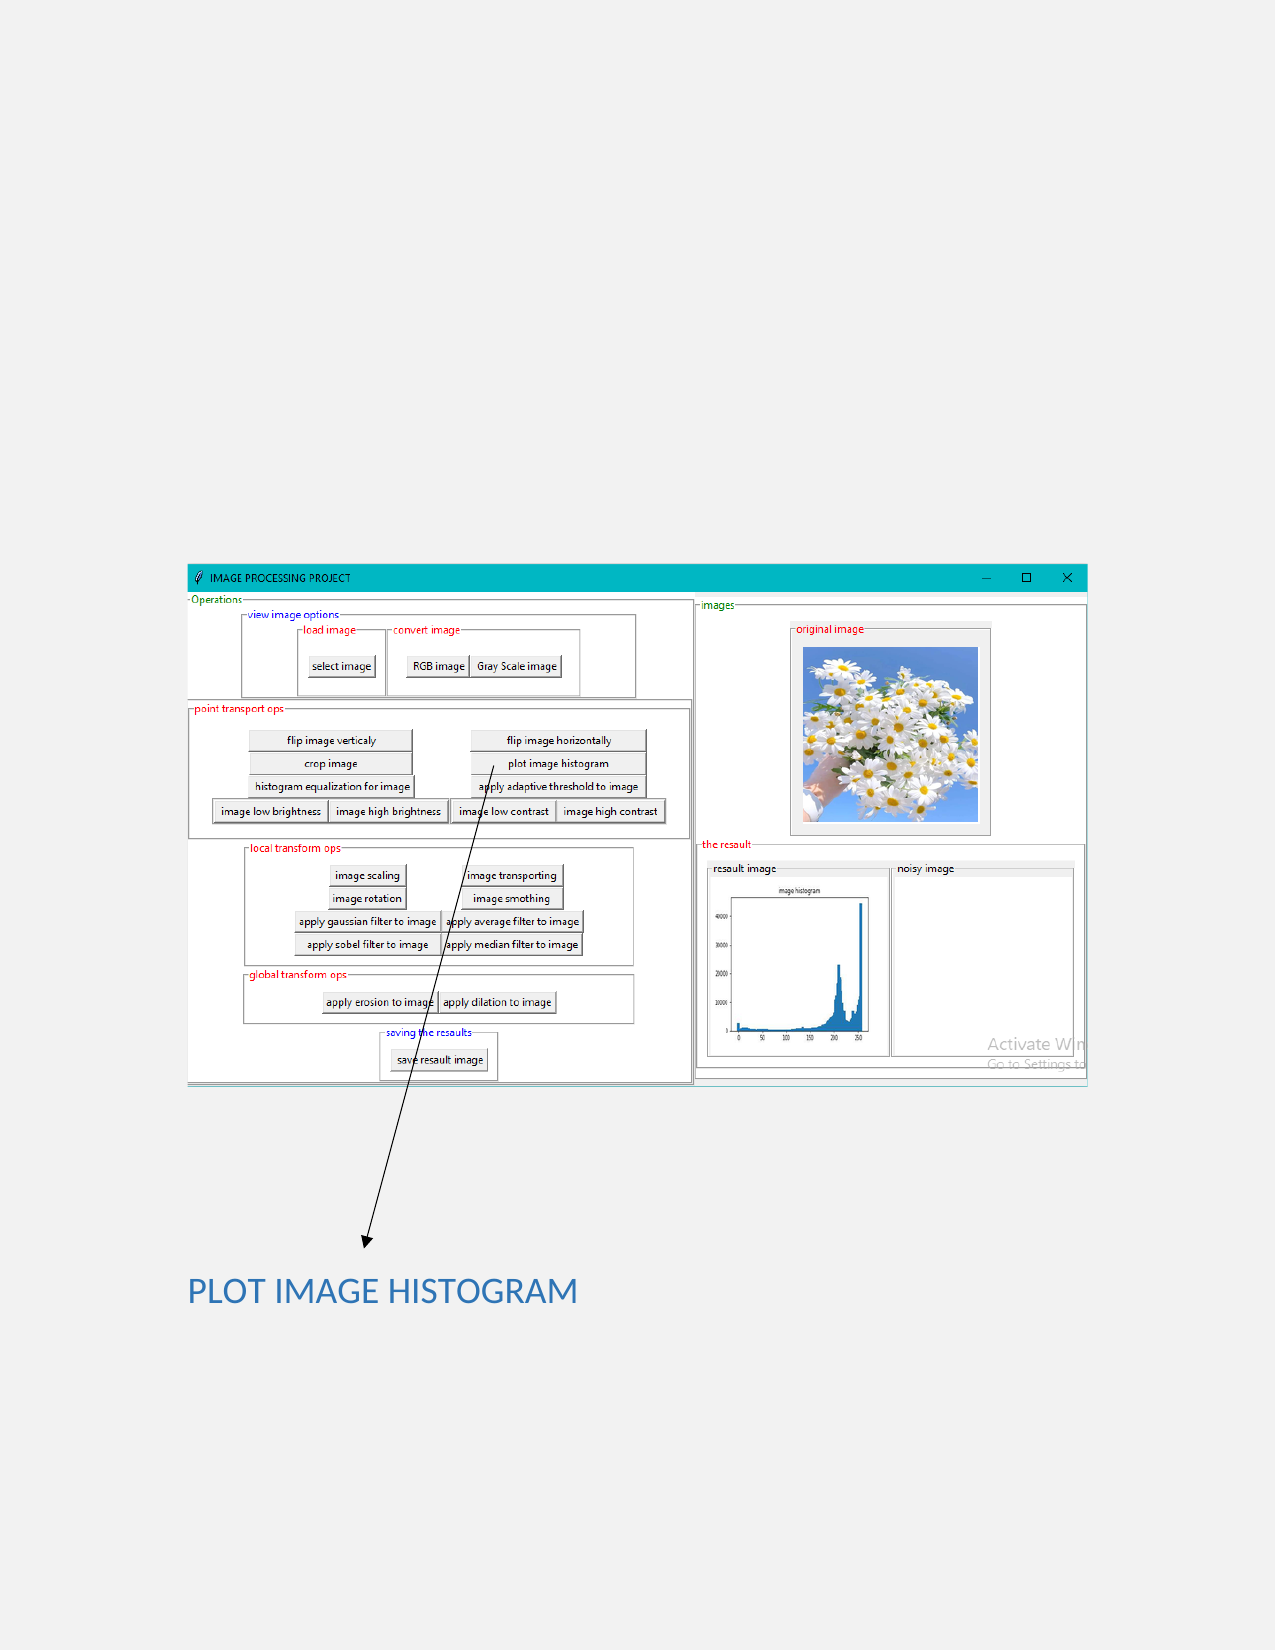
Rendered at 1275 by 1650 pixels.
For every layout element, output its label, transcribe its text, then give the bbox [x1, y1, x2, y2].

text PLOT IMAGE HISTOGRAM [187, 1267, 1087, 1313]
picture [187, 563, 1088, 1087]
